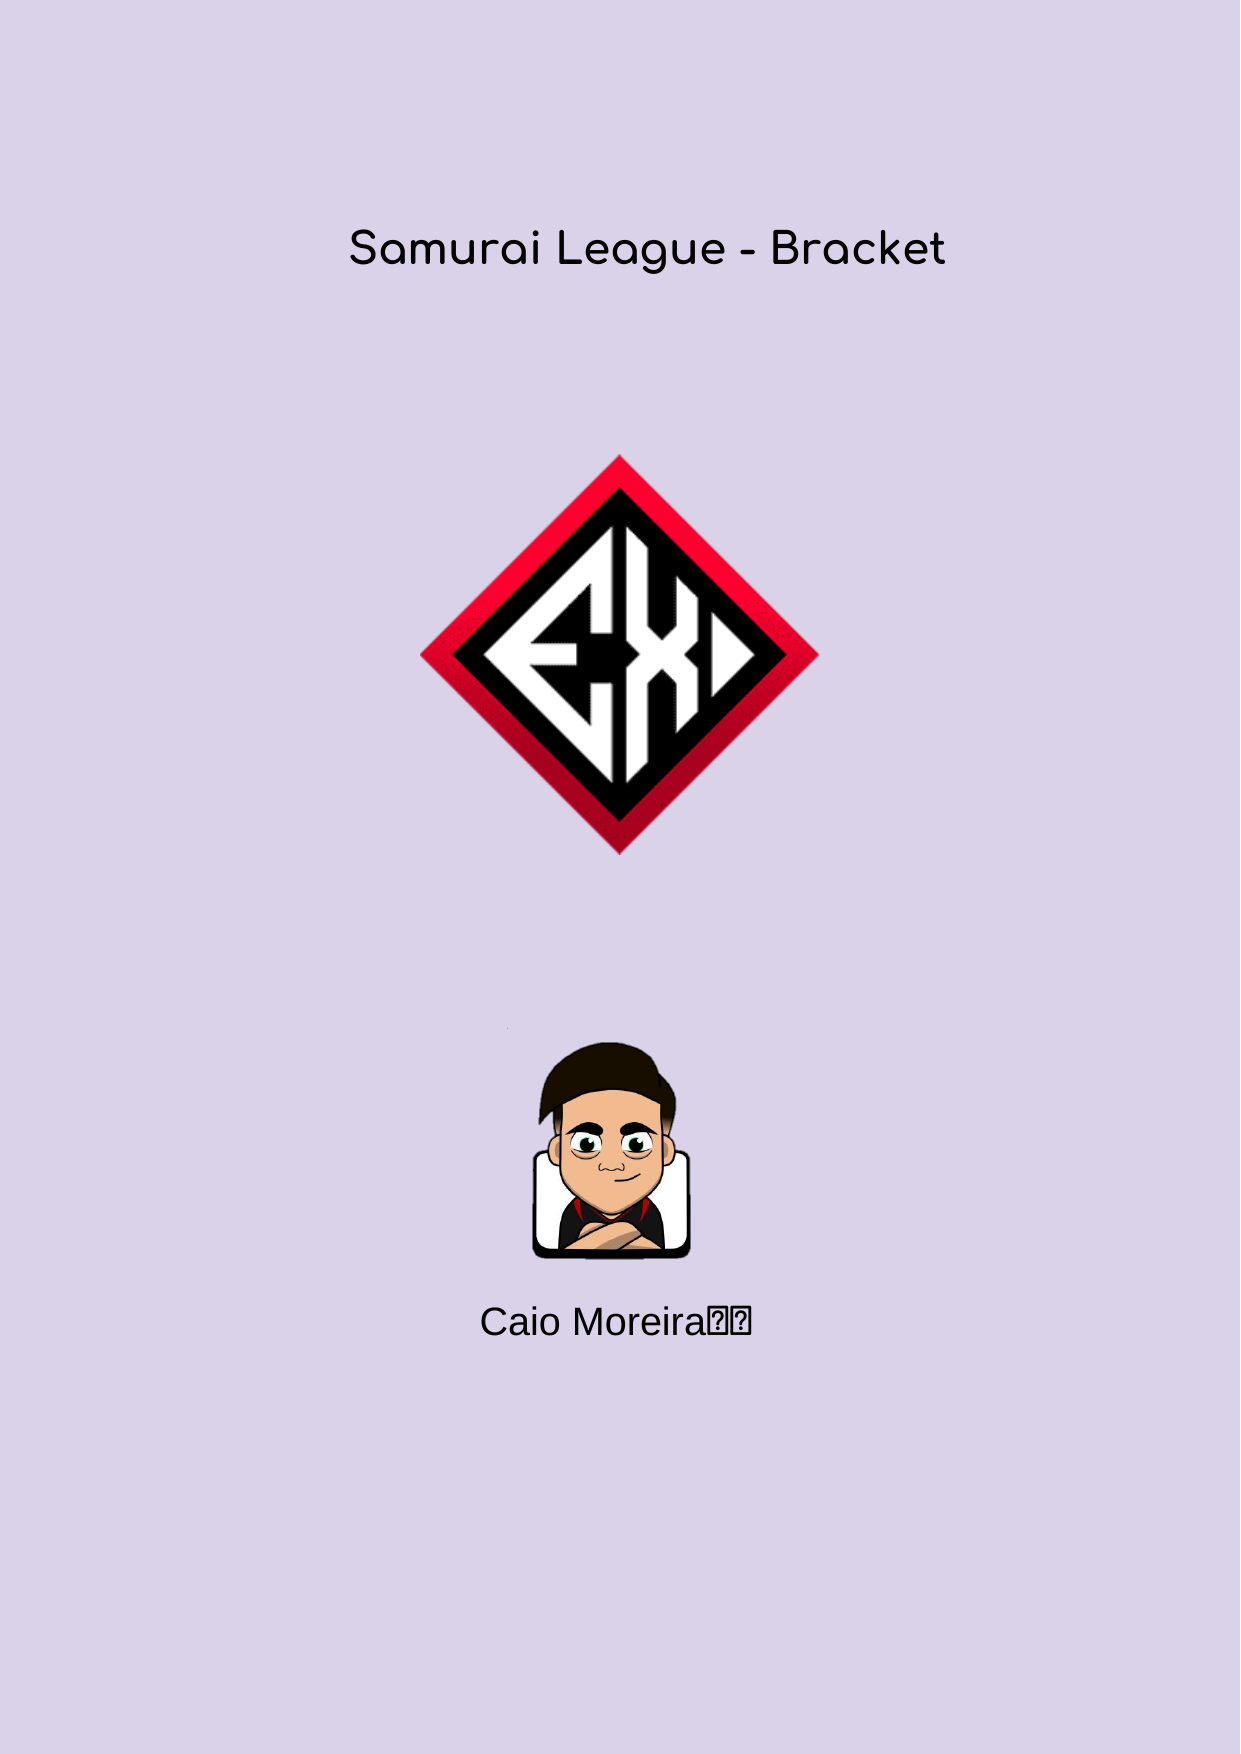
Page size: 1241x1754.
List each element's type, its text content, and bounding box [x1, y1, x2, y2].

picture [507, 1028, 707, 1268]
picture [420, 454, 820, 855]
text Caio Moreira🇧🇷 [150, 1011, 1090, 1344]
text Samurai League - Bracket [150, 226, 1090, 274]
